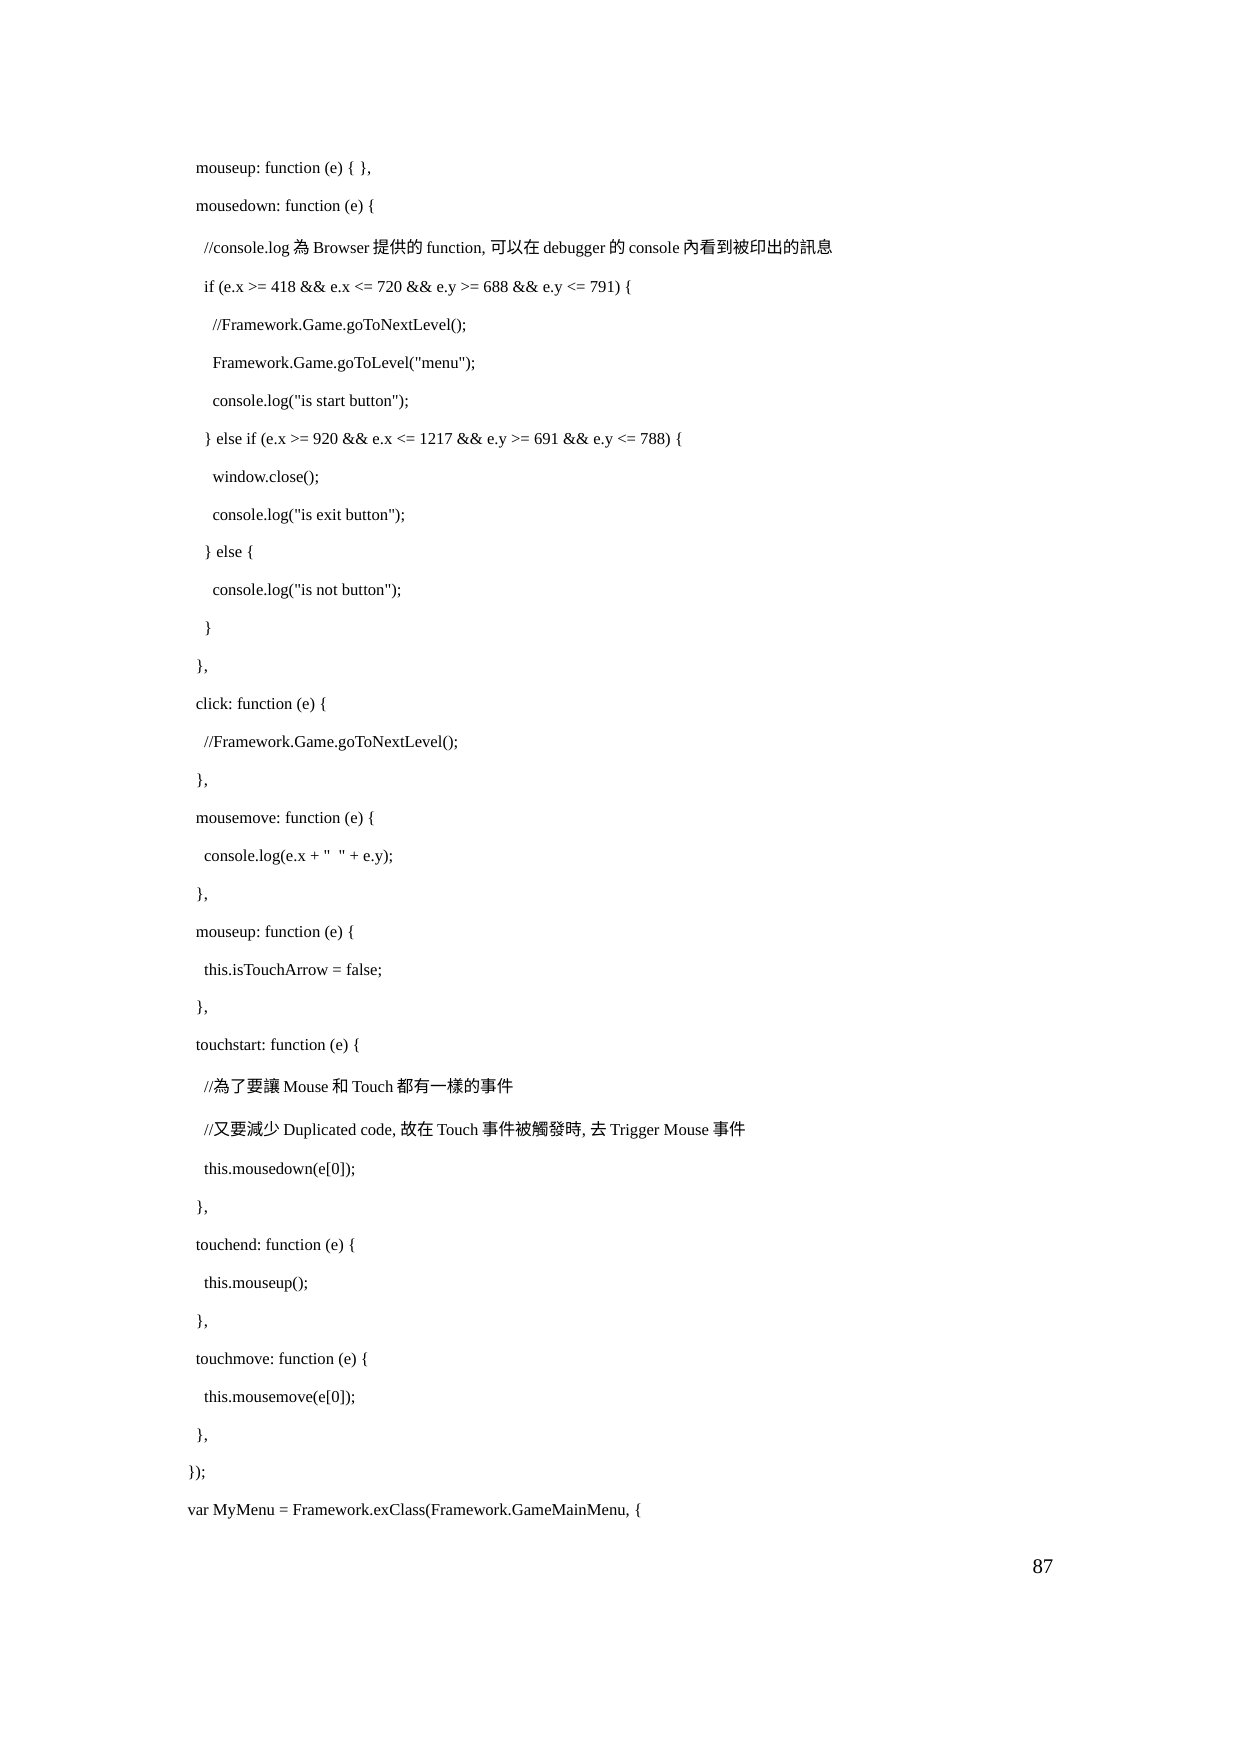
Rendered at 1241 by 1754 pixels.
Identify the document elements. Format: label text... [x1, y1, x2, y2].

text console.log(e.x + " " + e.y); [187, 846, 1053, 865]
text }, [187, 1311, 1053, 1330]
text if (e.x >= 418 && e.x <= 720 && e.y >= 688 && e.y <= 791) { [187, 277, 1053, 296]
text this.mousemove(e[0]); [187, 1386, 1053, 1406]
text }, [187, 1197, 1053, 1216]
text this.isTouchArrow = false; [187, 959, 1053, 978]
text console.log("is start button"); [187, 391, 1053, 410]
text click: function (e) { [187, 694, 1053, 713]
text this.mousedown(e[0]); [187, 1159, 1053, 1178]
text }); [187, 1462, 1053, 1481]
text window.close(); [187, 466, 1053, 486]
text touchmove: function (e) { [187, 1348, 1053, 1368]
text //為了要讓Mouse和Touch都有一樣的事件 [187, 1073, 1053, 1097]
text this.mouseup(); [187, 1273, 1053, 1292]
text //Framework.Game.goToNextLevel(); [187, 732, 1053, 751]
text } [187, 618, 1053, 637]
text }, [187, 1424, 1053, 1443]
text Framework.Game.goToLevel("menu"); [187, 353, 1053, 372]
text }, [187, 656, 1053, 675]
text mouseup: function (e) { [187, 921, 1053, 941]
text } else if (e.x >= 920 && e.x <= 1217 && e.y >= 691 && e.y <= 788) { [187, 428, 1053, 448]
text //console.log為Browser提供的function, 可以在debugger的console內看到被印出的訊息 [187, 234, 1053, 258]
text }, [187, 883, 1053, 903]
text }, [187, 770, 1053, 789]
text mousemove: function (e) { [187, 808, 1053, 827]
text //Framework.Game.goToNextLevel(); [187, 315, 1053, 334]
text touchstart: function (e) { [187, 1035, 1053, 1054]
text } else { [187, 542, 1053, 561]
text mousedown: function (e) { [187, 196, 1053, 215]
text var MyMenu = Framework.exClass(Framework.GameMainMenu, { [187, 1500, 1053, 1519]
text //又要減少Duplicated code, 故在Touch事件被觸發時, 去Trigger Mouse事件 [187, 1116, 1053, 1140]
text console.log("is exit button"); [187, 504, 1053, 523]
text mouseup: function (e) { }, [187, 158, 1053, 177]
text touchend: function (e) { [187, 1235, 1053, 1254]
text }, [187, 997, 1053, 1016]
text console.log("is not button"); [187, 580, 1053, 599]
